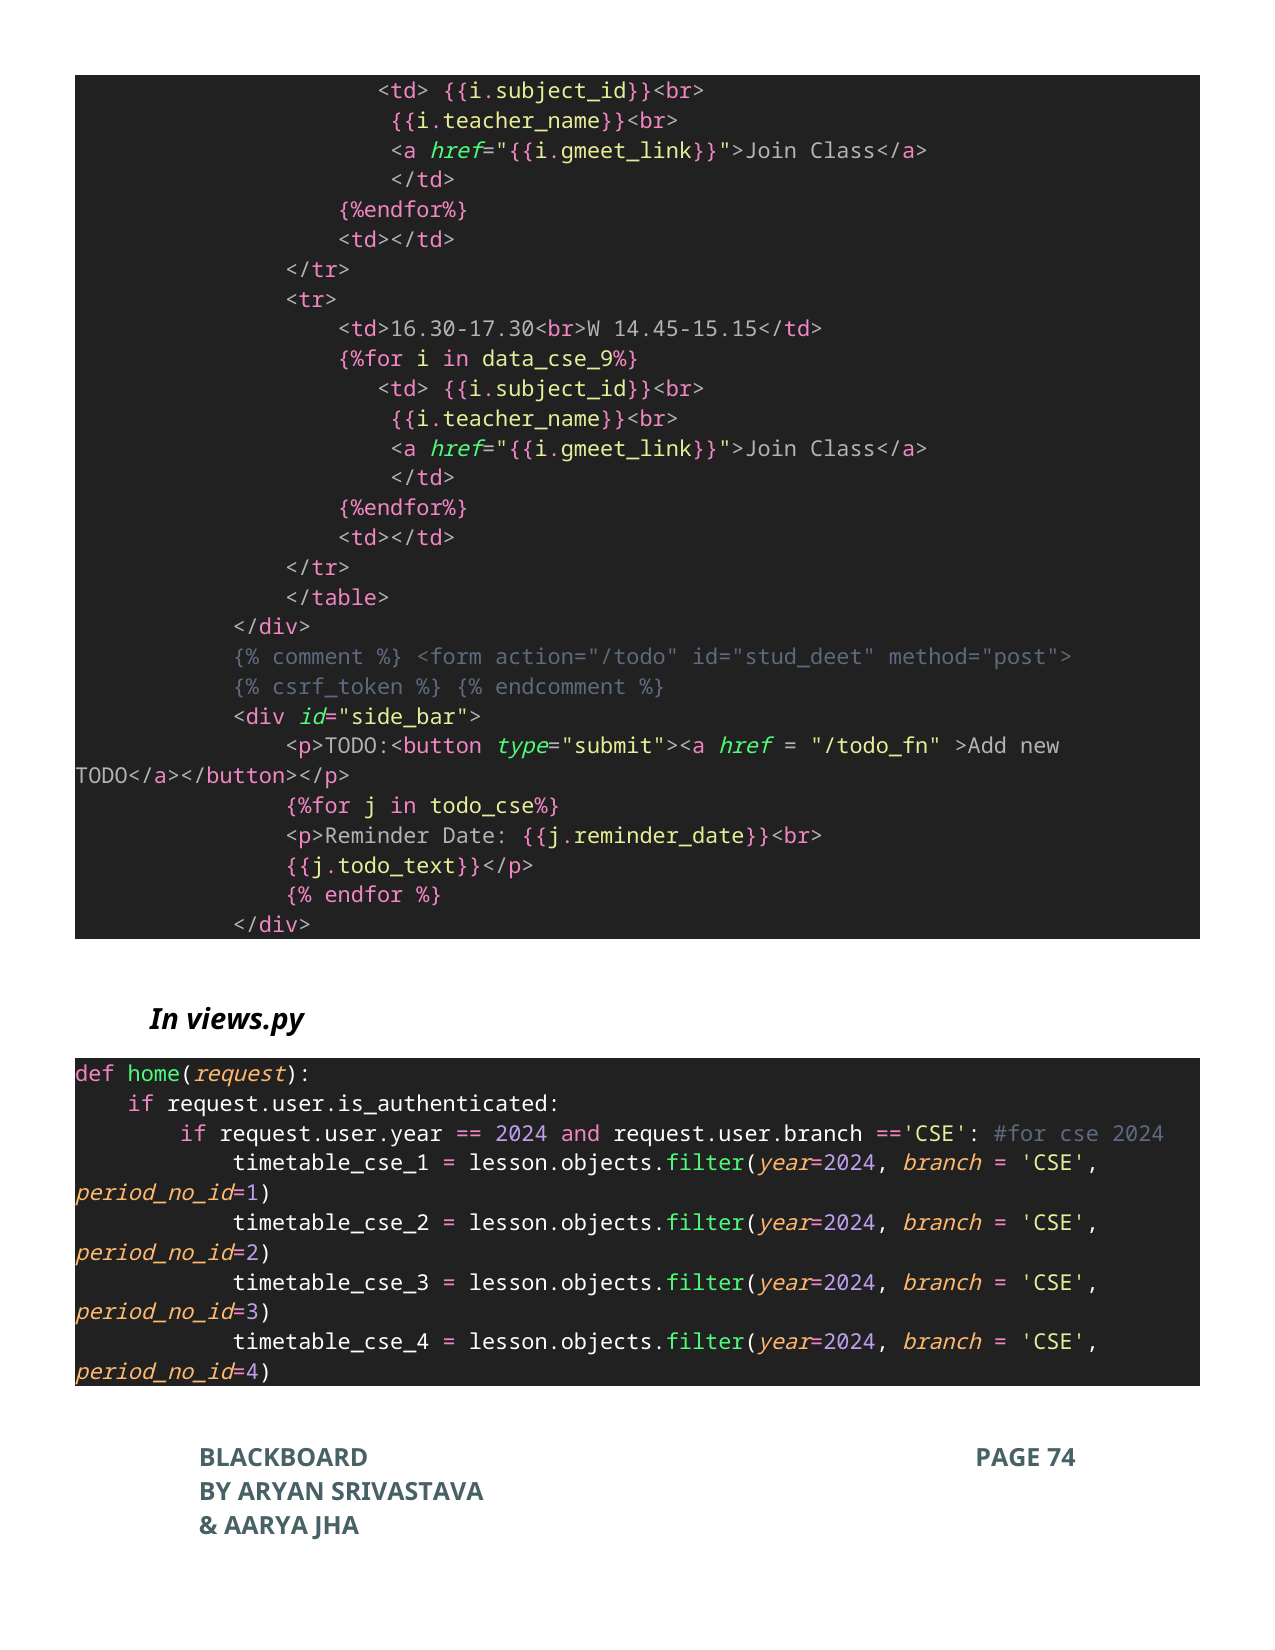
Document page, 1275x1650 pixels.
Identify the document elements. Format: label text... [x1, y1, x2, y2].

text timetable_cse_2 = lesson.objects.filter(year=2024, branch = 'CSE', period_no_id=2) [75, 1207, 1200, 1266]
text </td> [75, 462, 1200, 492]
text {%endfor%} [75, 492, 1200, 522]
text if request.user.is_authenticated: [75, 1088, 1200, 1117]
text </tr> [75, 254, 1200, 283]
text if request.user.year == 2024 and request.user.branch =='CSE': #for cse 2024 [75, 1117, 1200, 1147]
text <p>Reminder Date: {{j.reminder_date}}<br> [75, 820, 1200, 849]
text {% csrf_token %} {% endcomment %} [75, 671, 1200, 701]
text {% comment %} <form action="/todo" id="stud_deet" method="post"> [75, 641, 1200, 671]
text </td> [75, 164, 1200, 194]
text timetable_cse_3 = lesson.objects.filter(year=2024, branch = 'CSE', period_no_id=3) [75, 1266, 1200, 1326]
text <td> {{i.subject_id}}<br> [75, 75, 1200, 105]
text </div> [75, 611, 1200, 641]
text {%endfor%} [75, 194, 1200, 224]
text {% endfor %} [75, 879, 1200, 909]
text <tr> [75, 283, 1200, 313]
text <a href="{{i.gmeet_link}}">Join Class</a> [75, 432, 1200, 462]
text </table> [75, 581, 1200, 611]
text <td></td> [75, 224, 1200, 254]
text <td> {{i.subject_id}}<br> [75, 373, 1200, 403]
text timetable_cse_4 = lesson.objects.filter(year=2024, branch = 'CSE', period_no_id=4) [75, 1326, 1200, 1386]
text {{j.todo_text}}</p> [75, 849, 1200, 879]
text <div id="side_bar"> [75, 701, 1200, 730]
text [75, 134, 1200, 164]
text {{i.teacher_name}}<br> [75, 105, 1200, 134]
text {%for j in todo_cse%} [75, 790, 1200, 820]
text <p>TODO:<button type="submit"><a href = "/todo_fn" >Add new TODO</a></button></p> [75, 730, 1200, 790]
text {{i.teacher_name}}<br> [75, 403, 1200, 432]
text <td></td> [75, 522, 1200, 552]
text In views.py [150, 998, 1200, 1038]
text {%for i in data_cse_9%} [75, 343, 1200, 373]
text def home(request): [75, 1058, 1200, 1088]
text timetable_cse_1 = lesson.objects.filter(year=2024, branch = 'CSE', period_no_id=1) [75, 1147, 1200, 1207]
text </tr> [75, 552, 1200, 581]
text <td>16.30-17.30<br>W 14.45-15.15</td> [75, 313, 1200, 343]
text </div> [75, 909, 1200, 939]
